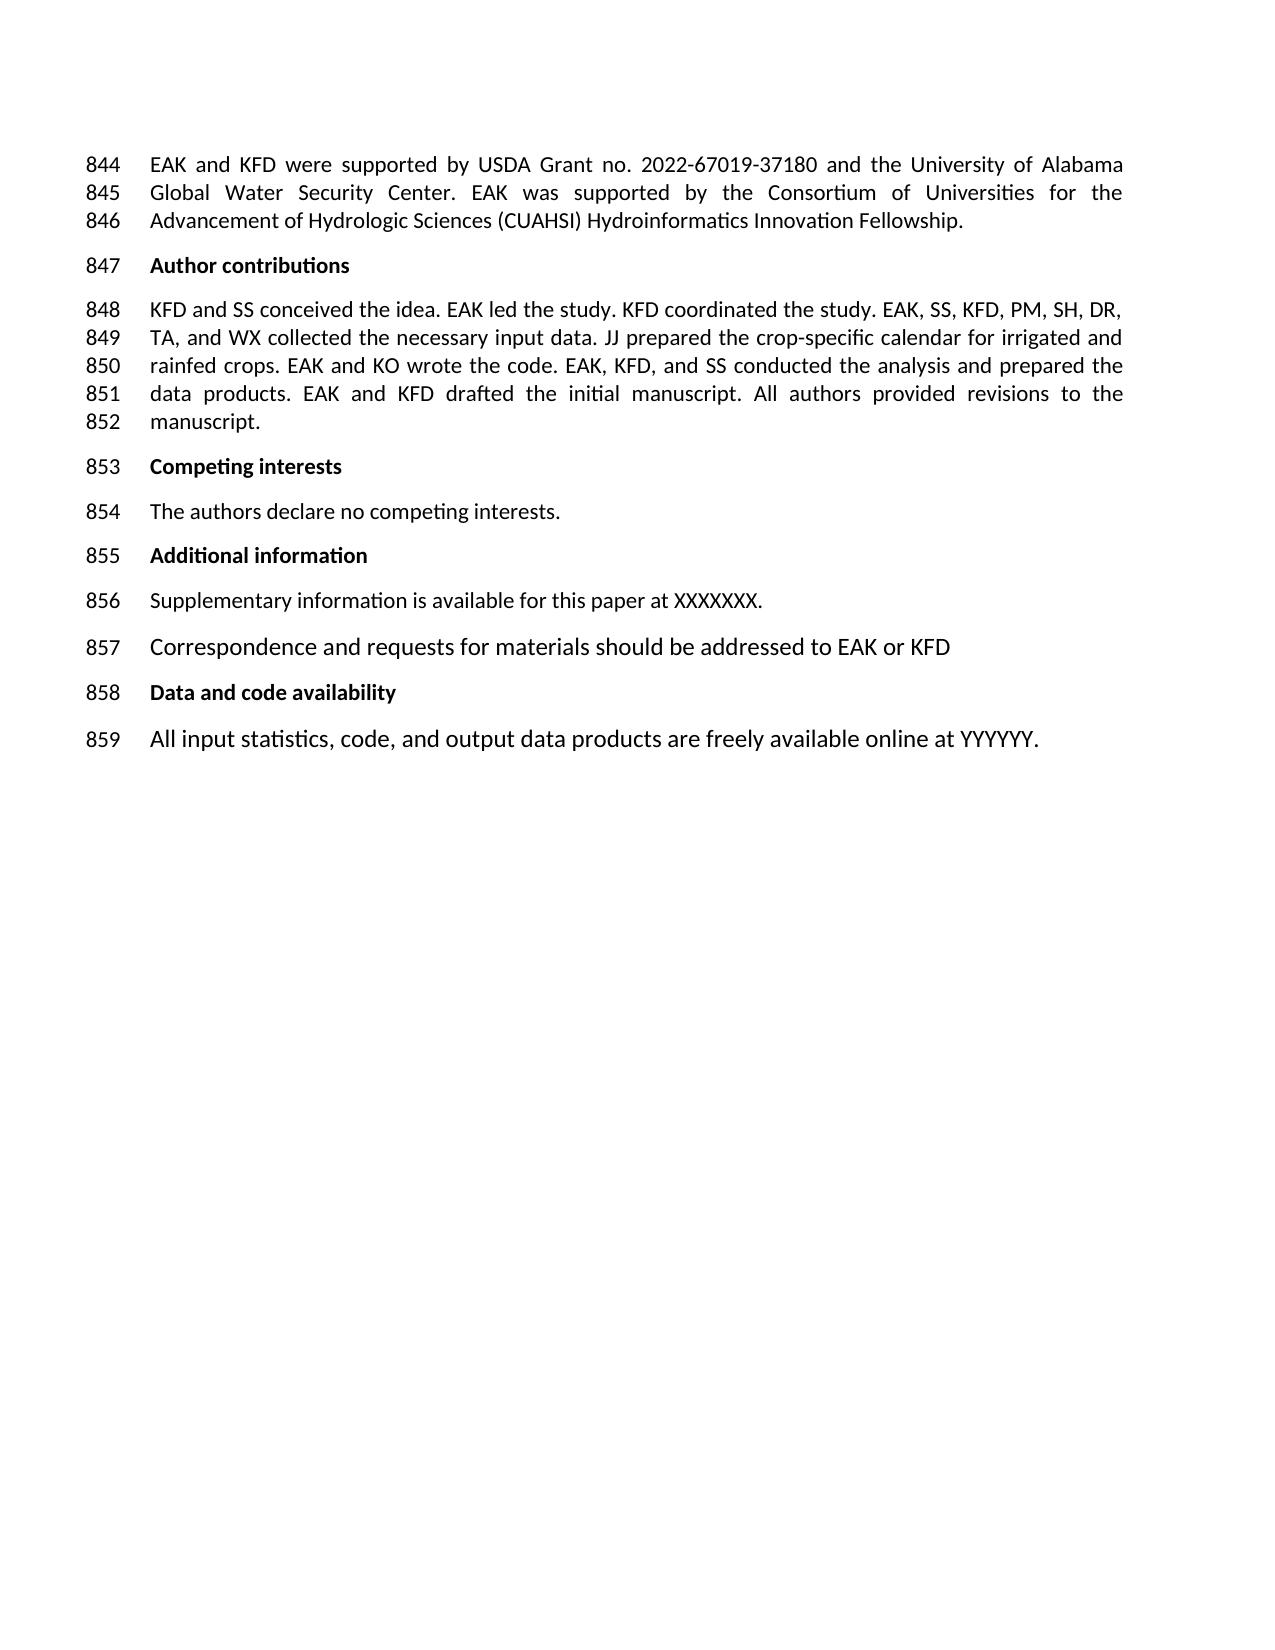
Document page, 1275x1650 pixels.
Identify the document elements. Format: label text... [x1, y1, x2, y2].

text All input statistics, code, and output data products are freely available online at YYYYYY. [150, 723, 1125, 753]
text KFD and SS conceived the idea. EAK led the study. KFD coordinated the study. EAK, SS, KFD, PM, SH, DR, TA, and WX collected the necessary input data. JJ prepared the crop-specific calendar for irrigated and rainfed crops. EAK and KO wrote the code. EAK, KFD, and SS conducted the analysis and prepared the data products. EAK and KFD drafted the initial manuscript. All authors provided revisions to the manuscript. [150, 295, 1125, 436]
text Correspondence and requests for materials should be addressed to EAK or KFD [150, 631, 1125, 661]
text Supplementary information is available for this paper at XXXXXXX. [150, 586, 1125, 614]
text EAK and KFD were supported by USDA Grant no. 2022-67019-37180 and the University of Alabama Global Water Security Center. EAK was supported by the Consortium of Universities for the Advancement of Hydrologic Sciences (CUAHSI) Hydroinformatics Innovation Fellowship. [150, 150, 1125, 234]
text Data and code availability [150, 678, 1125, 706]
text Author contributions [150, 251, 1125, 279]
text The authors declare no competing interests. [150, 497, 1125, 525]
text Additional information [150, 542, 1125, 569]
text Competing interests [150, 452, 1125, 480]
